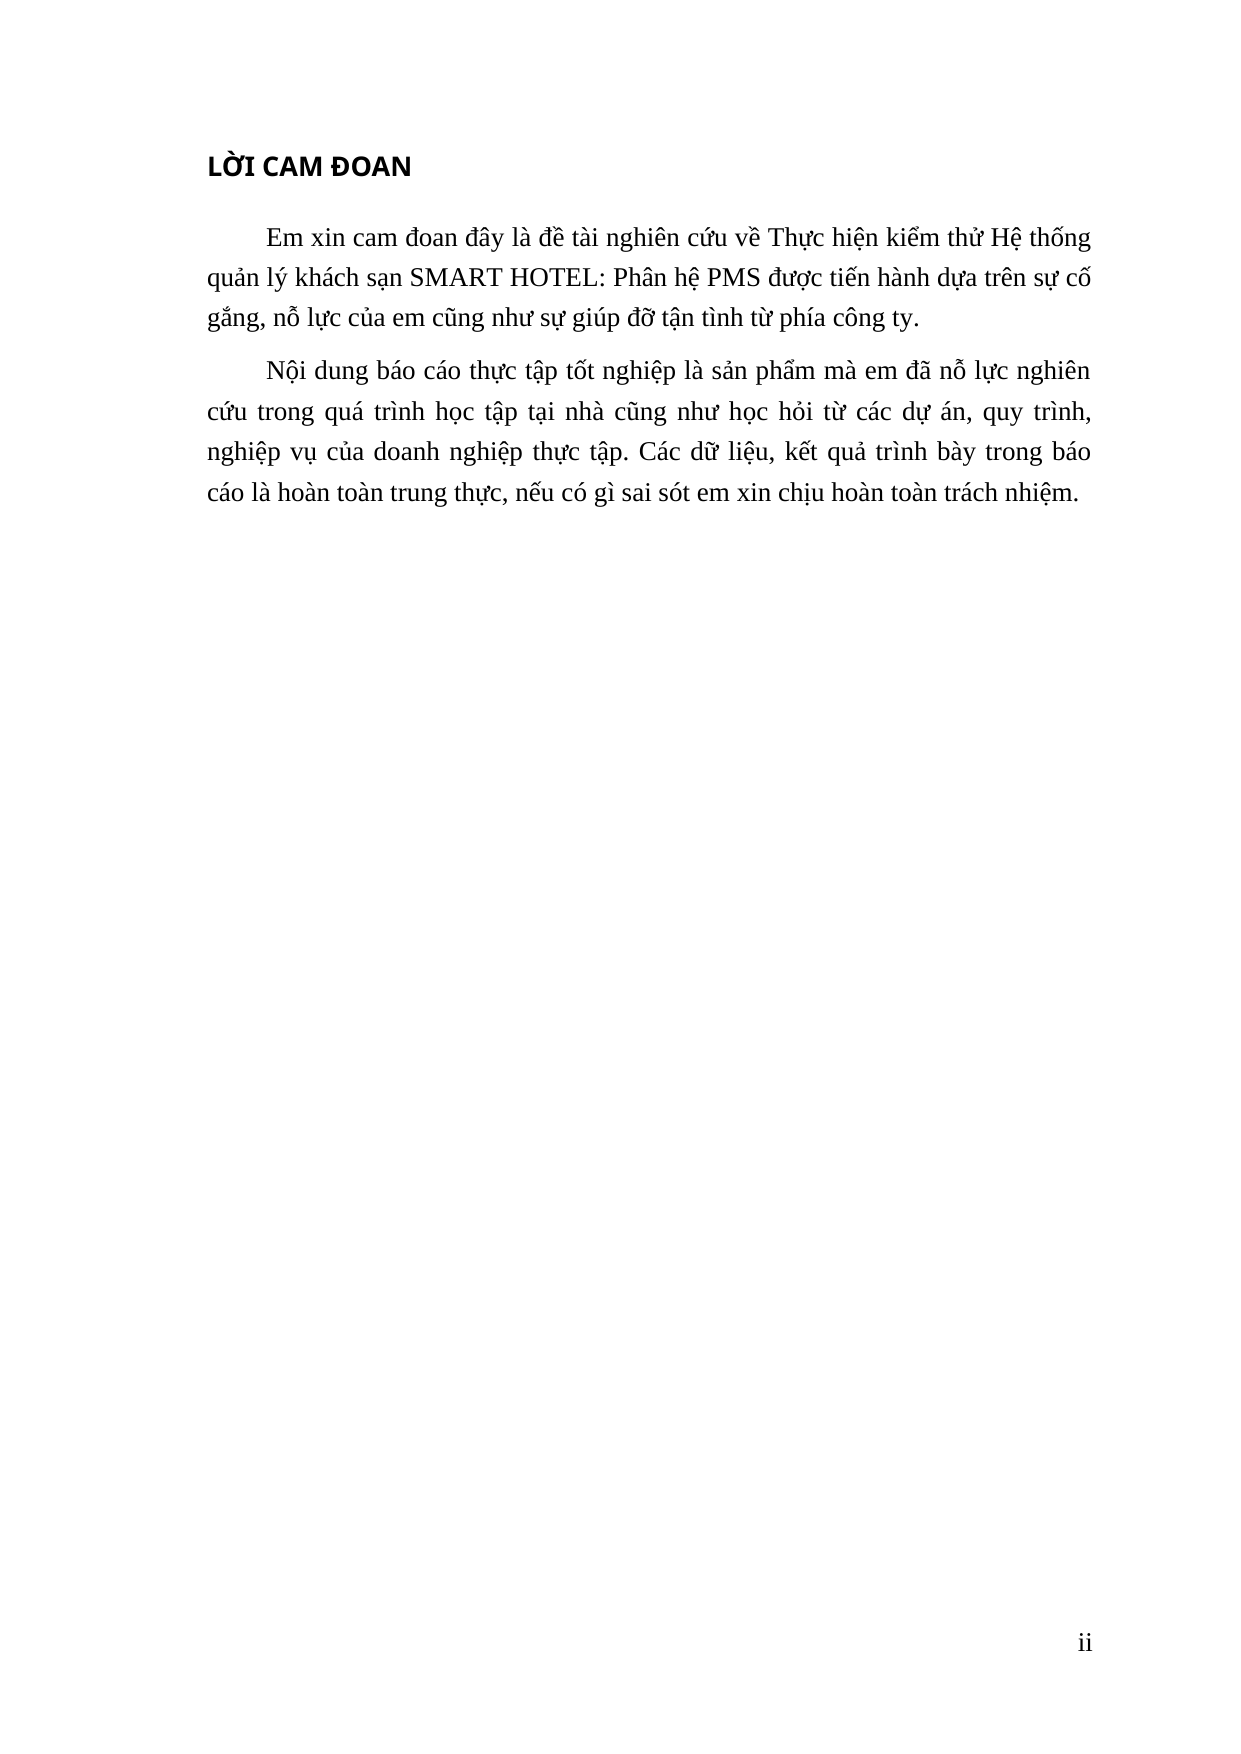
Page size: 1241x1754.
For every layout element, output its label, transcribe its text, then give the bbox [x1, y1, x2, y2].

text Em xin cam đoan đây là đề tài nghiên cứu về Thực hiện kiểm thử Hệ thống quản lý khách sạn SMART HOTEL: Phân hệ PMS được tiến hành dựa trên sự cố gắng, nỗ lực của em cũng như sự giúp đỡ tận tình từ phía công ty. [207, 221, 1092, 333]
subtitle LỜI CAM ĐOAN [207, 148, 1092, 184]
text Nội dung báo cáo thực tập tốt nghiệp là sản phẩm mà em đã nỗ lực nghiên cứu trong quá trình học tập tại nhà cũng như học hỏi từ các dự án, quy trình, nghiệp vụ của doanh nghiệp thực tập. Các dữ liệu, kết quả trình bày trong báo cáo là hoàn toàn trung thực, nếu có gì sai sót em xin chịu hoàn toàn trách nhiệm. [207, 354, 1092, 507]
